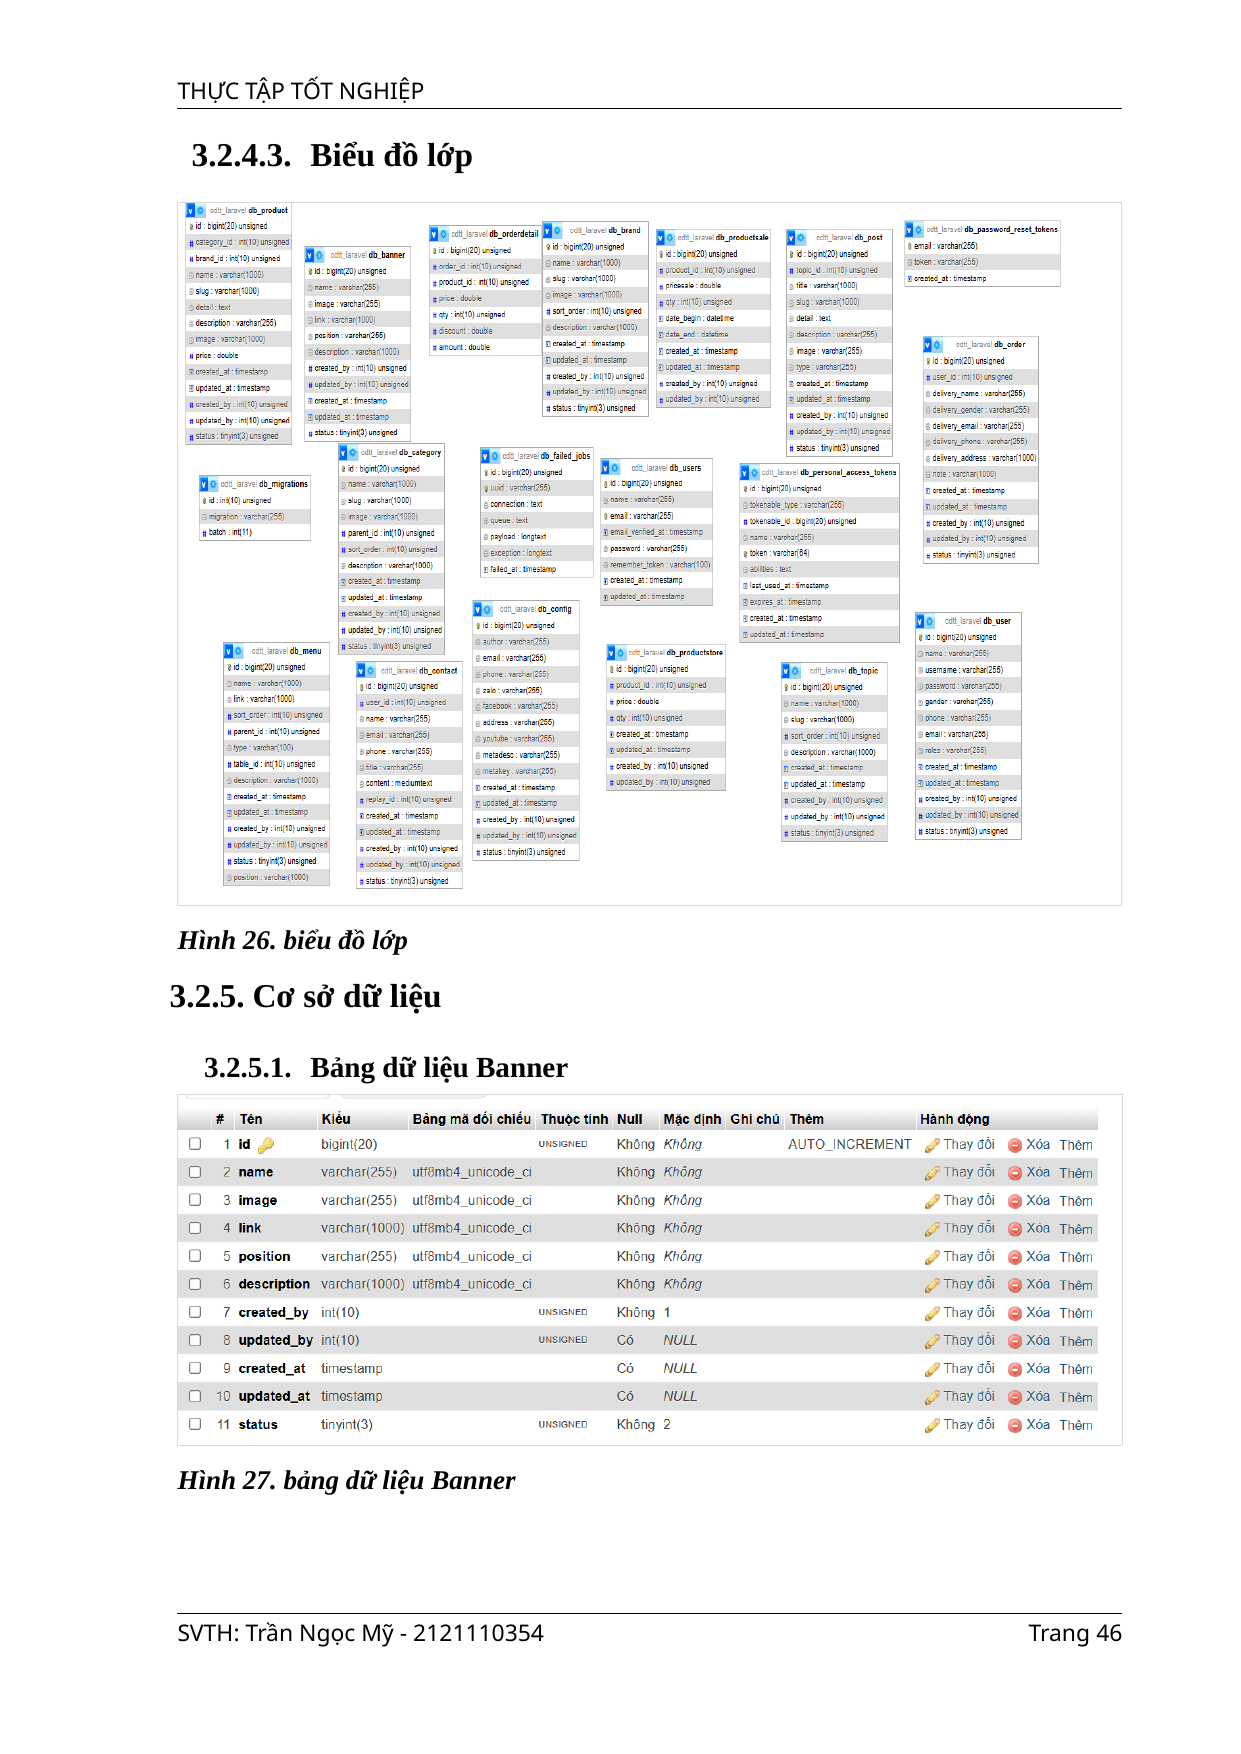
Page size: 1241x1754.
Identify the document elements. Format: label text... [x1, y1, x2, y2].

subtitle Cơ sở dữ liệu [169, 976, 1122, 1014]
subtitle Bảng dữ liệu Banner [291, 1050, 1122, 1084]
text Hình 27. bảng dữ liệu Banner [177, 1464, 1122, 1495]
picture [178, 1095, 1122, 1445]
picture [178, 203, 1121, 905]
subtitle Biểu đồ lớp [291, 136, 1122, 174]
text Hình 26. biểu đồ lớp [177, 924, 1122, 955]
